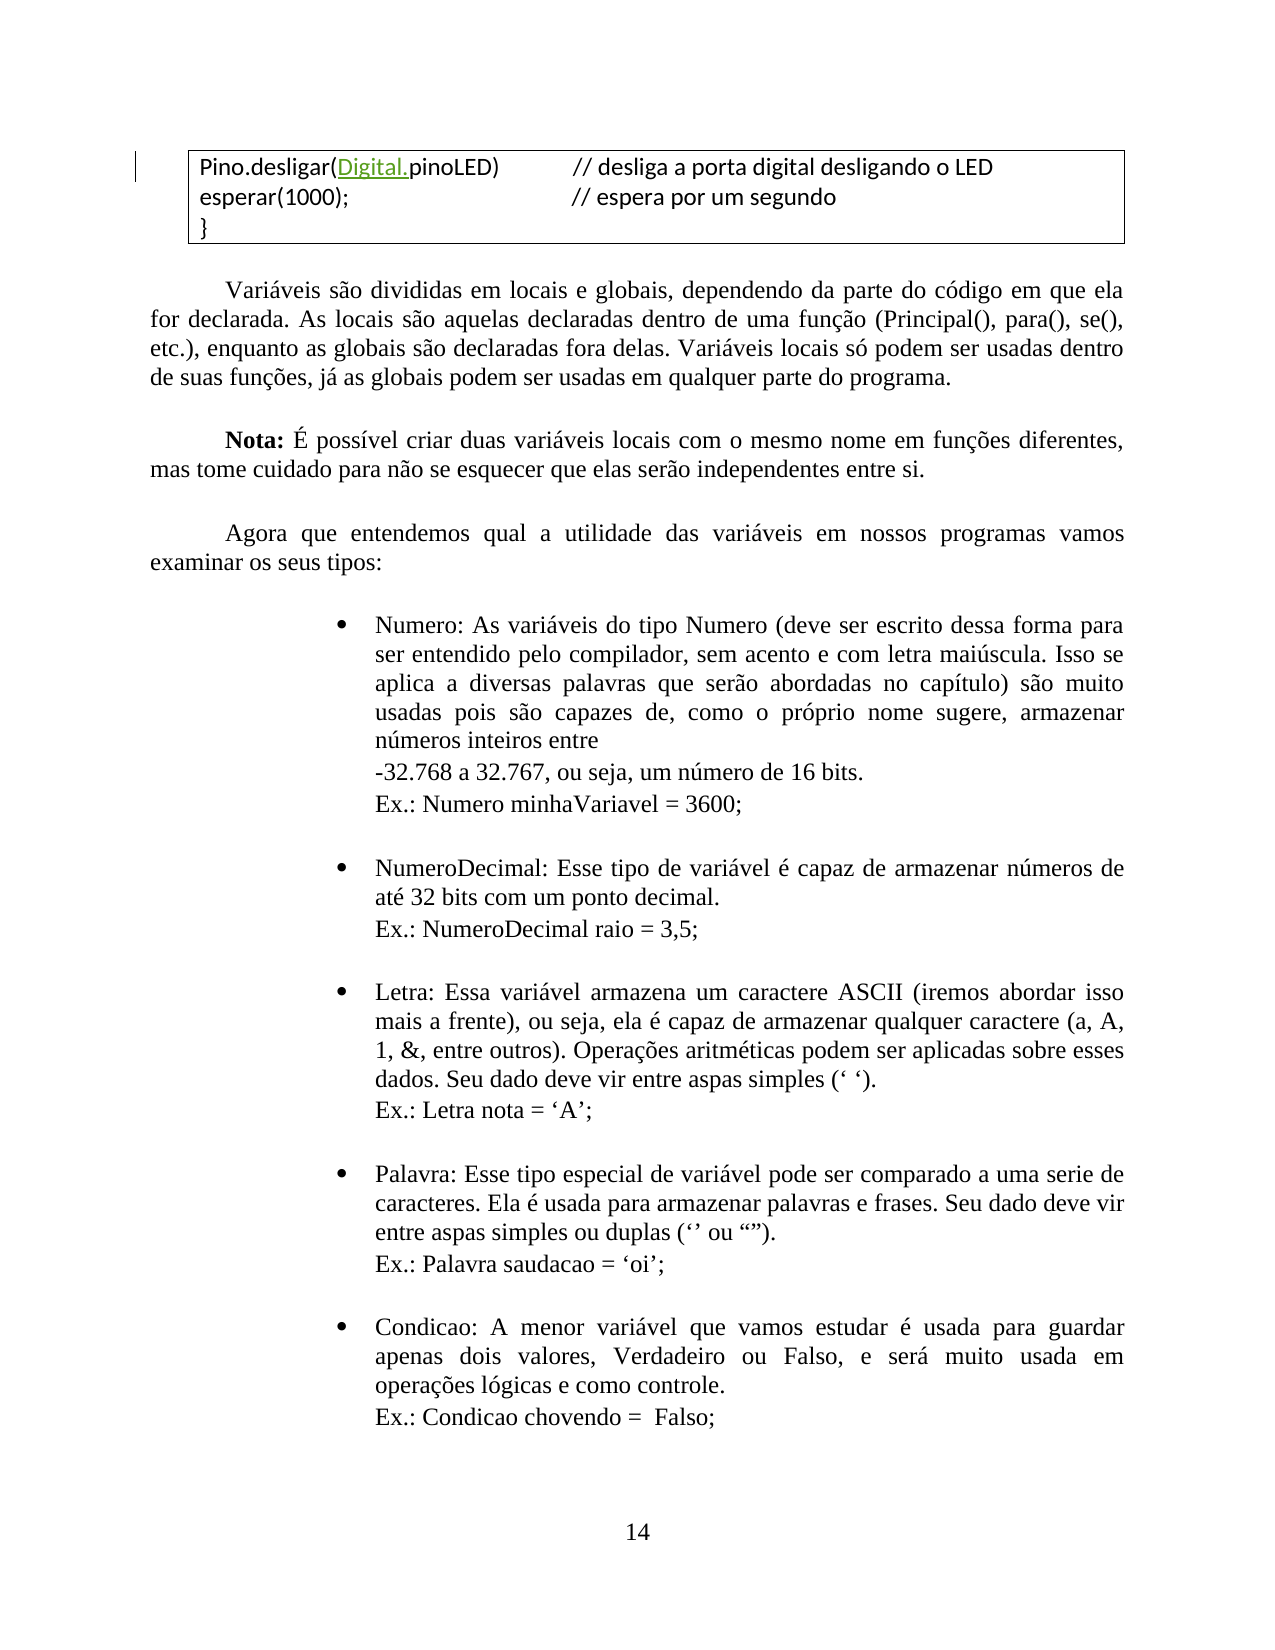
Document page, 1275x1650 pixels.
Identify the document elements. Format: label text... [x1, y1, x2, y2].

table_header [189, 151, 1124, 243]
text Ex.: Condicao chovendo = Falso; [375, 1402, 1125, 1431]
list Palavra: Esse tipo especial de variável pode ser comparado a uma serie de caracteres. Ela é usada para armazenar palavras e frases. Seu dado deve vir entre aspas simples ou duplas (‘’ ou “”). [337, 1159, 1125, 1246]
text Ex.: Letra nota = ‘A’; [375, 1096, 1125, 1124]
text Ex.: NumeroDecimal raio = 3,5; [375, 914, 1125, 942]
text Nota: É possível criar duas variáveis locais com o mesmo nome em funções diferentes, mas tome cuidado para não se esquecer que elas serão independentes entre si. [150, 426, 1125, 483]
list Condicao: A menor variável que vamos estudar é usada para guardar apenas dois valores, Verdadeiro ou Falso, e será muito usada em operações lógicas e como controle. [337, 1312, 1125, 1399]
text -32.768 a 32.767, ou seja, um número de 16 bits. [375, 757, 1125, 786]
list NumeroDecimal: Esse tipo de variável é capaz de armazenar números de até 32 bits com um ponto decimal. [337, 853, 1125, 911]
list Numero: As variáveis do tipo Numero (deve ser escrito dessa forma para ser entendido pelo compilador, sem acento e com letra maiúscula. Isso se aplica a diversas palavras que serão abordadas no capítulo) são muito usadas pois são capazes de, como o próprio nome sugere, armazenar números inteiros entre [337, 611, 1125, 754]
list Letra: Essa variável armazena um caractere ASCII (iremos abordar isso mais a frente), ou seja, ela é capaz de armazenar qualquer caractere (a, A, 1, &, entre outros). Operações aritméticas podem ser aplicadas sobre esses dados. Seu dado deve vir entre aspas simples (‘ ‘). [337, 977, 1125, 1092]
text Agora que entendemos qual a utilidade das variáveis em nossos programas vamos examinar os seus tipos: [150, 518, 1125, 576]
text Ex.: Numero minhaVariavel = 3600; [375, 789, 1125, 818]
text Ex.: Palavra saudacao = ‘oi’; [375, 1249, 1125, 1277]
text Variáveis são divididas em locais e globais, dependendo da parte do código em que ela for declarada. As locais são aquelas declaradas dentro de uma função (Principal(), para(), se(), etc.), enquanto as globais são declaradas fora delas. Variáveis locais só podem ser usadas dentro de suas funções, já as globais podem ser usadas em qualquer parte do programa. [150, 276, 1125, 391]
